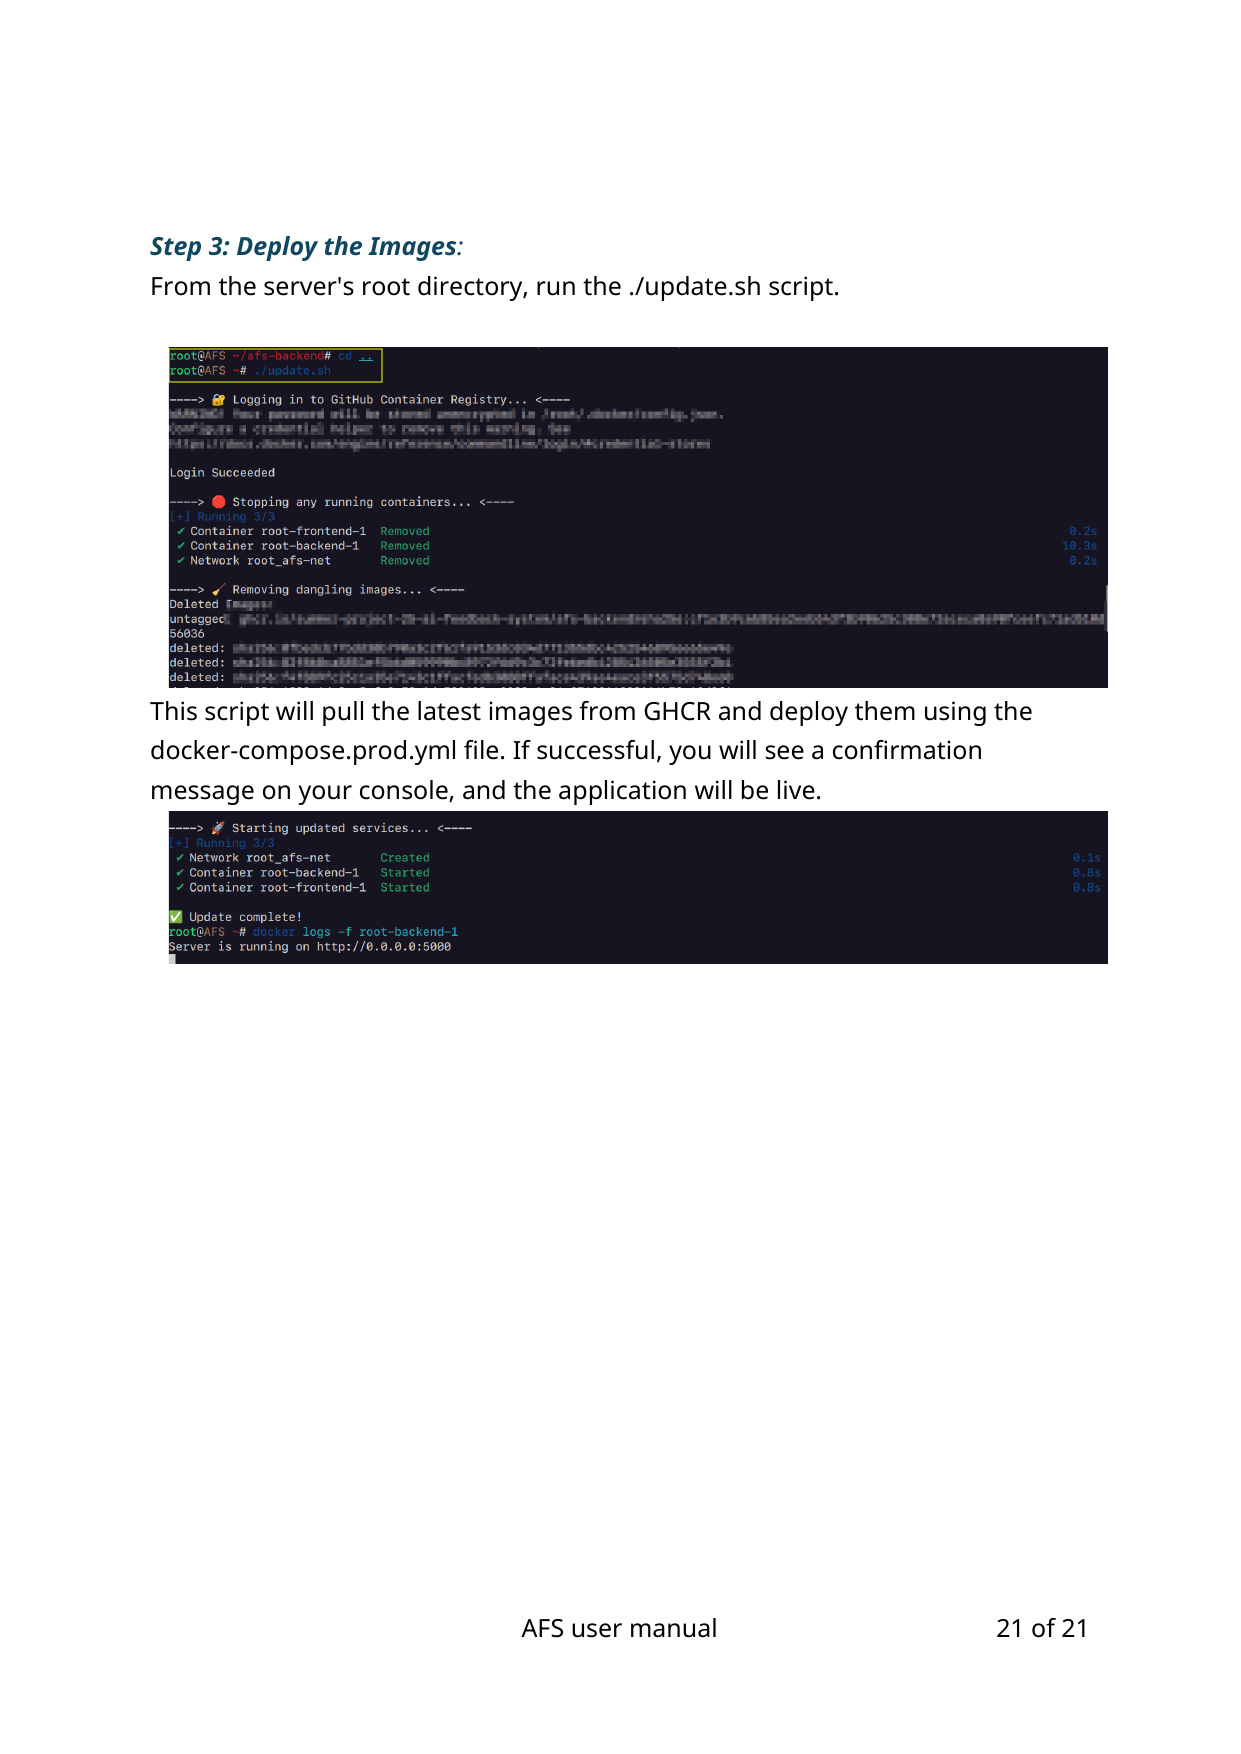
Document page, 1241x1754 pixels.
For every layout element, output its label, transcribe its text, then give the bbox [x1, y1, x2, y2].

text This script will pull the latest images from GHCR and deploy them using the docker-compose.prod.yml file. If successful, you will see a confirmation message on your console, and the application will be live. [150, 693, 1090, 963]
subtitle Step 3: Deploy the Images: [150, 229, 1090, 263]
text From the server's root directory, run the ./update.sh script. [150, 268, 1090, 302]
